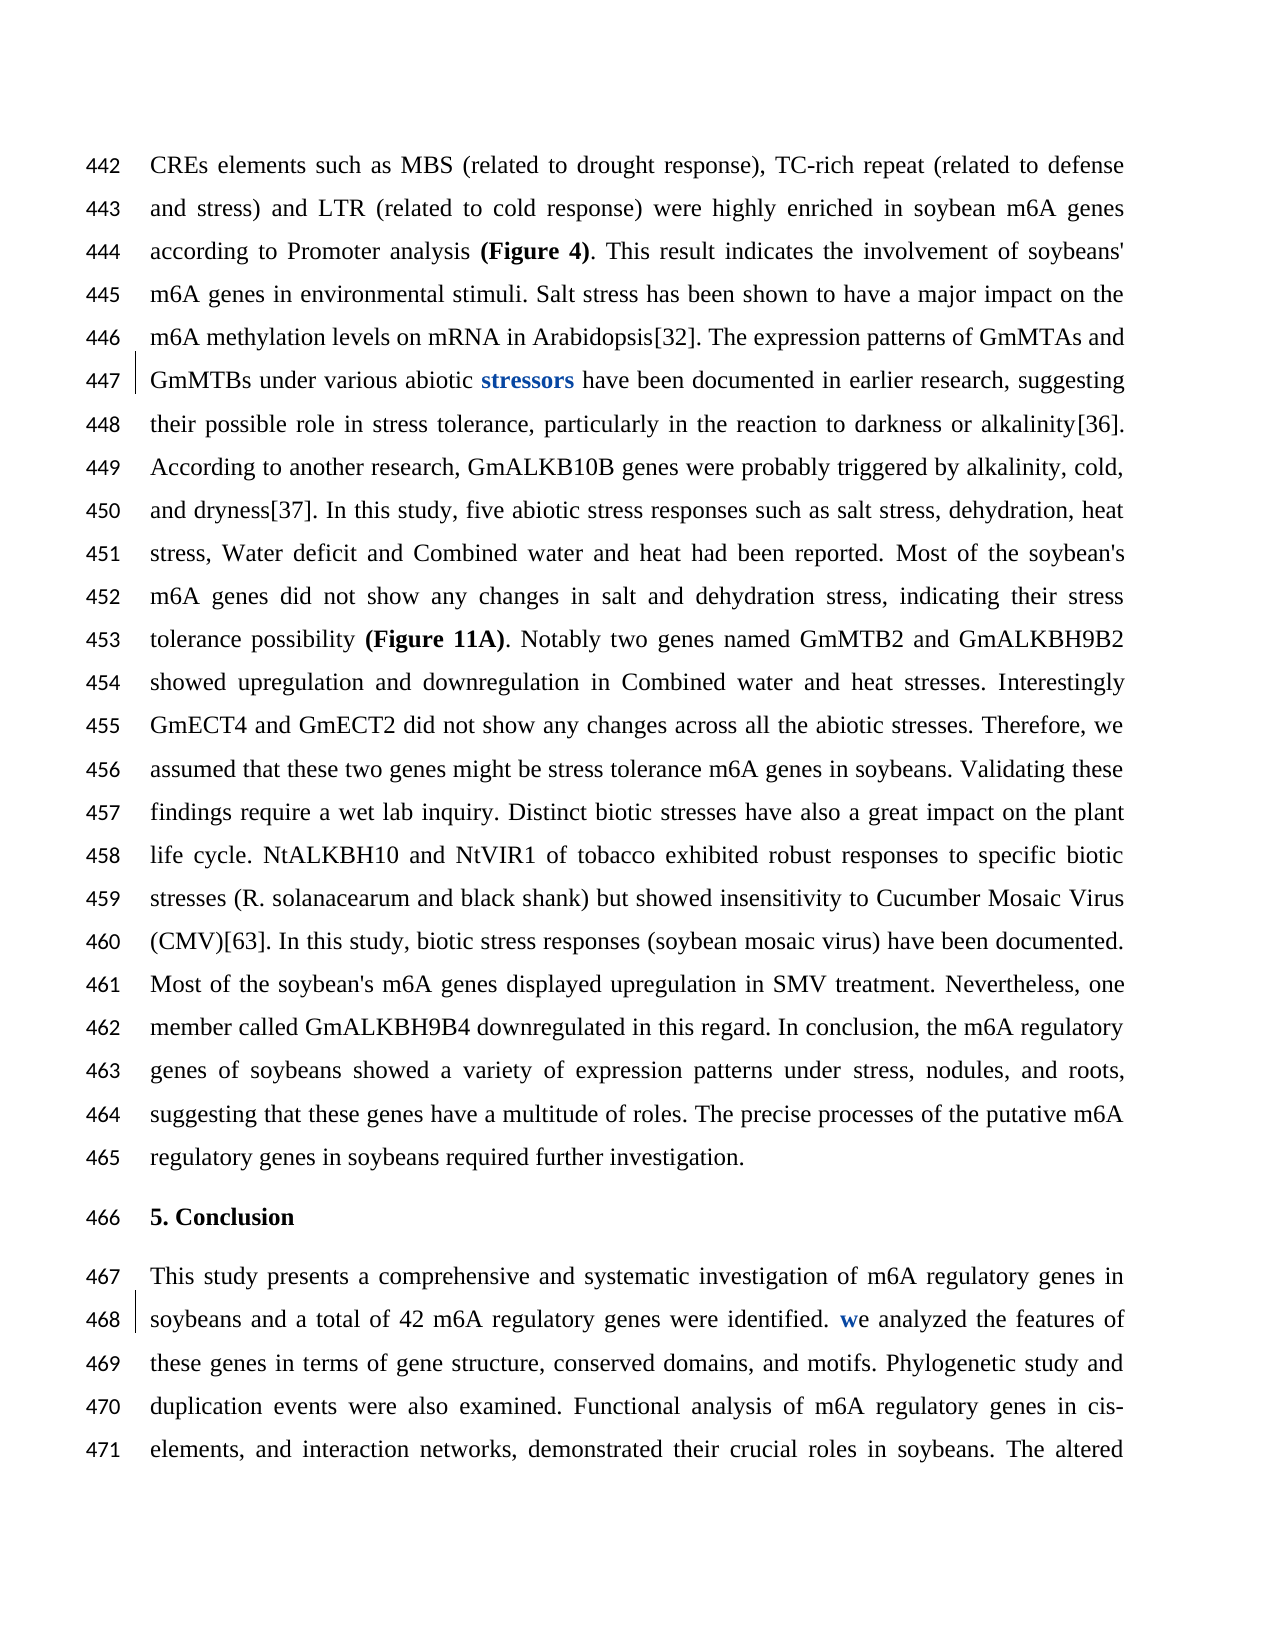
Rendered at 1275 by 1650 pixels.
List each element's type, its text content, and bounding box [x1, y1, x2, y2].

text 5. Conclusion [150, 1202, 1125, 1230]
text CREs elements such as MBS (related to drought response), TC-rich repeat (related to defense and stress) and LTR (related to cold response) were highly enriched in soybean m6A genes according to Promoter analysis (Figure 4). This result indicates the involvement of soybeans' m6A genes in environmental stimuli. Salt stress has been shown to have a major impact on the m6A methylation levels on mRNA in Arabidopsis[32]. The expression patterns of GmMTAs and GmMTBs under various abiotic stressors have been documented in earlier research, suggesting their possible role in stress tolerance, particularly in the reaction to darkness or alkalinity[36]. According to another research, GmALKB10B genes were probably triggered by alkalinity, cold, and dryness[37]. In this study, five abiotic stress responses such as salt stress, dehydration, heat stress, Water deficit and Combined water and heat had been reported. Most of the soybean's m6A genes did not show any changes in salt and dehydration stress, indicating their stress tolerance possibility (Figure 11A). Notably two genes named GmMTB2 and GmALKBH9B2 showed upregulation and downregulation in Combined water and heat stresses. Interestingly GmECT4 and GmECT2 did not show any changes across all the abiotic stresses. Therefore, we assumed that these two genes might be stress tolerance m6A genes in soybeans. Validating these findings require a wet lab inquiry. Distinct biotic stresses have also a great impact on the plant life cycle. NtALKBH10 and NtVIR1 of tobacco exhibited robust responses to specific biotic stresses (R. solanacearum and black shank) but showed insensitivity to Cucumber Mosaic Virus (CMV)[63]. In this study, biotic stress responses (soybean mosaic virus) have been documented. Most of the soybean's m6A genes displayed upregulation in SMV treatment. Nevertheless, one member called GmALKBH9B4 downregulated in this regard. In conclusion, the m6A regulatory genes of soybeans showed a variety of expression patterns under stress, nodules, and roots, suggesting that these genes have a multitude of roles. The precise processes of the putative m6A regulatory genes in soybeans required further investigation. [150, 150, 1125, 1171]
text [150, 1261, 1125, 1463]
